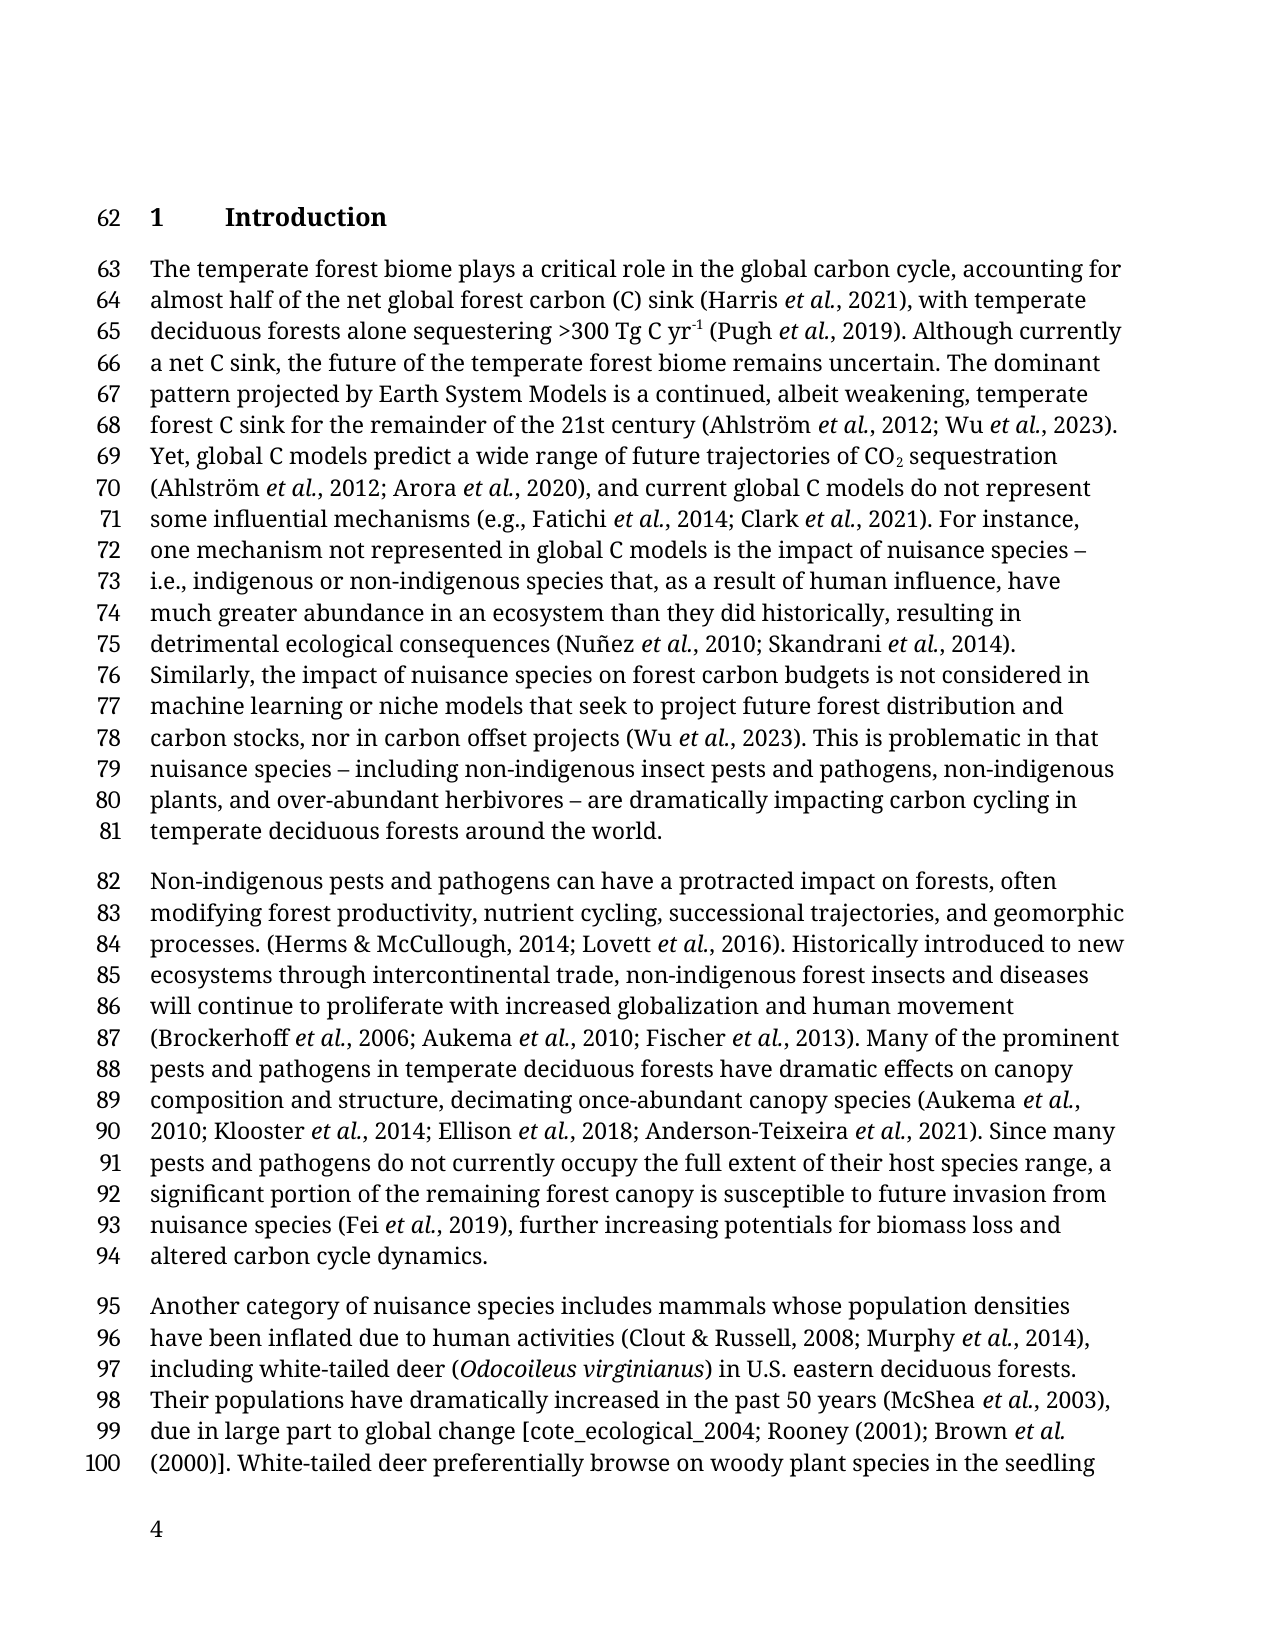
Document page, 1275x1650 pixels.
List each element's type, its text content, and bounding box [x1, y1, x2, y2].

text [150, 1290, 1125, 1478]
text The temperate forest biome plays a critical role in the global carbon cycle, accounting for almost half of the net global forest carbon (C) sink (Harris et al., 2021), with temperate deciduous forests alone sequestering >300 Tg C yr-1 (Pugh et al., 2019). Although currently a net C sink, the future of the temperate forest biome remains uncertain. The dominant pattern projected by Earth System Models is a continued, albeit weakening, temperate forest C sink for the remainder of the 21st century (Ahlström et al., 2012; Wu et al., 2023). Yet, global C models predict a wide range of future trajectories of CO2 sequestration (Ahlström et al., 2012; Arora et al., 2020), and current global C models do not represent some influential mechanisms (e.g., Fatichi et al., 2014; Clark et al., 2021). For instance, one mechanism not represented in global C models is the impact of nuisance species – i.e., indigenous or non-indigenous species that, as a result of human influence, have much greater abundance in an ecosystem than they did historically, resulting in detrimental ecological consequences (Nuñez et al., 2010; Skandrani et al., 2014). Similarly, the impact of nuisance species on forest carbon budgets is not considered in machine learning or niche models that seek to project future forest distribution and carbon stocks, nor in carbon offset projects (Wu et al., 2023). This is problematic in that nuisance species – including non-indigenous insect pests and pathogens, non-indigenous plants, and over-abundant herbivores – are dramatically impacting carbon cycling in temperate deciduous forests around the world. [150, 253, 1125, 847]
text Non-indigenous pests and pathogens can have a protracted impact on forests, often modifying forest productivity, nutrient cycling, successional trajectories, and geomorphic processes. (Herms & McCullough, 2014; Lovett et al., 2016). Historically introduced to new ecosystems through intercontinental trade, non-indigenous forest insects and diseases will continue to proliferate with increased globalization and human movement (Brockerhoff et al., 2006; Aukema et al., 2010; Fischer et al., 2013). Many of the prominent pests and pathogens in temperate deciduous forests have dramatic effects on canopy composition and structure, decimating once-abundant canopy species (Aukema et al., 2010; Klooster et al., 2014; Ellison et al., 2018; Anderson-Teixeira et al., 2021). Since many pests and pathogens do not currently occupy the full extent of their host species range, a significant portion of the remaining forest canopy is susceptible to future invasion from nuisance species (Fei et al., 2019), further increasing potentials for biomass loss and altered carbon cycle dynamics. [150, 865, 1125, 1272]
subtitle 1 Introduction [150, 200, 1125, 234]
